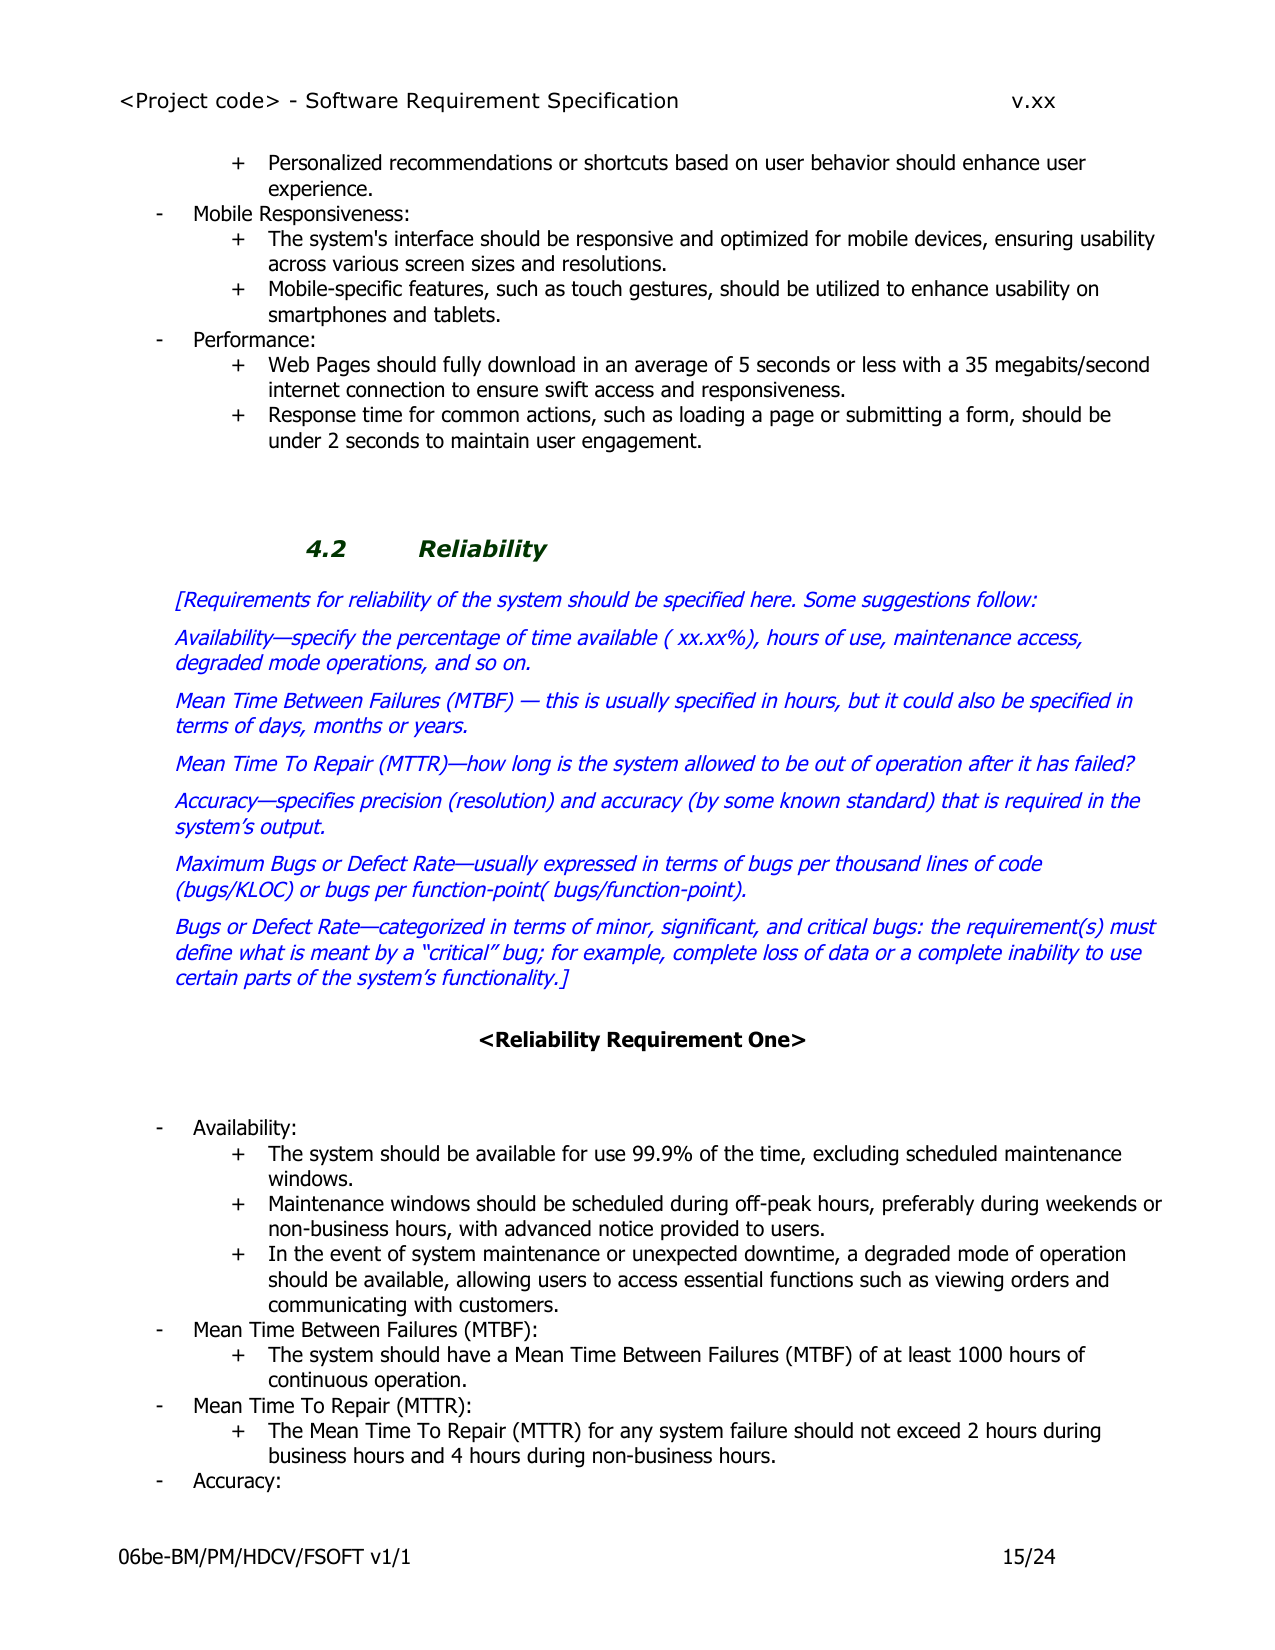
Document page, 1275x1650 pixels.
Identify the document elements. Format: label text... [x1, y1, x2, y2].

list The system's interface should be responsive and optimized for mobile devices, ensuring usability across various screen sizes and resolutions. [231, 226, 1167, 276]
list Availability: [156, 1115, 1167, 1140]
text Mean Time Between Failures (MTBF) — this is usually specified in hours, but it could also be specified in terms of days, months or years. [174, 687, 1167, 738]
list Maintenance windows should be scheduled during off-peak hours, preferably during weekends or non-business hours, with advanced notice provided to users. [231, 1191, 1167, 1241]
list The Mean Time To Repair (MTTR) for any system failure should not exceed 2 hours during business hours and 4 hours during non-business hours. [231, 1417, 1167, 1468]
list Performance: [156, 326, 1167, 352]
list In the event of system maintenance or unexpected downtime, a degraded mode of operation should be available, allowing users to access essential functions such as viewing orders and communicating with customers. [231, 1241, 1167, 1317]
list Personalized recommendations or shortcuts based on user behavior should enhance user experience. [231, 150, 1167, 200]
text Maximum Bugs or Defect Rate—usually expressed in terms of bugs per thousand lines of code (bugs/KLOC) or bugs per function-point( bugs/function-point). [174, 851, 1167, 901]
text Availability—specify the percentage of time available ( xx.xx%), hours of use, maintenance access, degraded mode operations, and so on. [174, 624, 1167, 675]
text Accuracy—specifies precision (resolution) and accuracy (by some known standard) that is required in the system’s output. [174, 788, 1167, 838]
text [Requirements for reliability of the system should be specified here. Some suggestions follow: [174, 587, 1167, 612]
text Bugs or Defect Rate—categorized in terms of minor, significant, and critical bugs: the requirement(s) must define what is meant by a “critical” bug; for example, complete loss of data or a complete inability to use certain parts of the system’s functionality.] [174, 914, 1167, 989]
subtitle Reliability [306, 534, 1167, 562]
list Web Pages should fully download in an average of 5 seconds or less with a 35 megabits/second internet connection to ensure swift access and responsiveness. [231, 352, 1167, 402]
list Mean Time To Repair (MTTR): [156, 1392, 1167, 1417]
subtitle <Reliability Requirement One> [118, 1027, 1167, 1052]
list Accuracy: [156, 1468, 1167, 1493]
list Mobile-specific features, such as touch gestures, should be utilized to enhance usability on smartphones and tablets. [231, 276, 1167, 326]
list The system should be available for use 99.9% of the time, excluding scheduled maintenance windows. [231, 1140, 1167, 1191]
text Mean Time To Repair (MTTR)—how long is the system allowed to be out of operation after it has failed? [174, 750, 1167, 776]
list Response time for common actions, such as loading a page or submitting a form, should be under 2 seconds to maintain user engagement. [231, 402, 1167, 452]
list Mean Time Between Failures (MTBF): [156, 1317, 1167, 1342]
list Mobile Responsiveness: [156, 200, 1167, 226]
list The system should have a Mean Time Between Failures (MTBF) of at least 1000 hours of continuous operation. [231, 1342, 1167, 1392]
